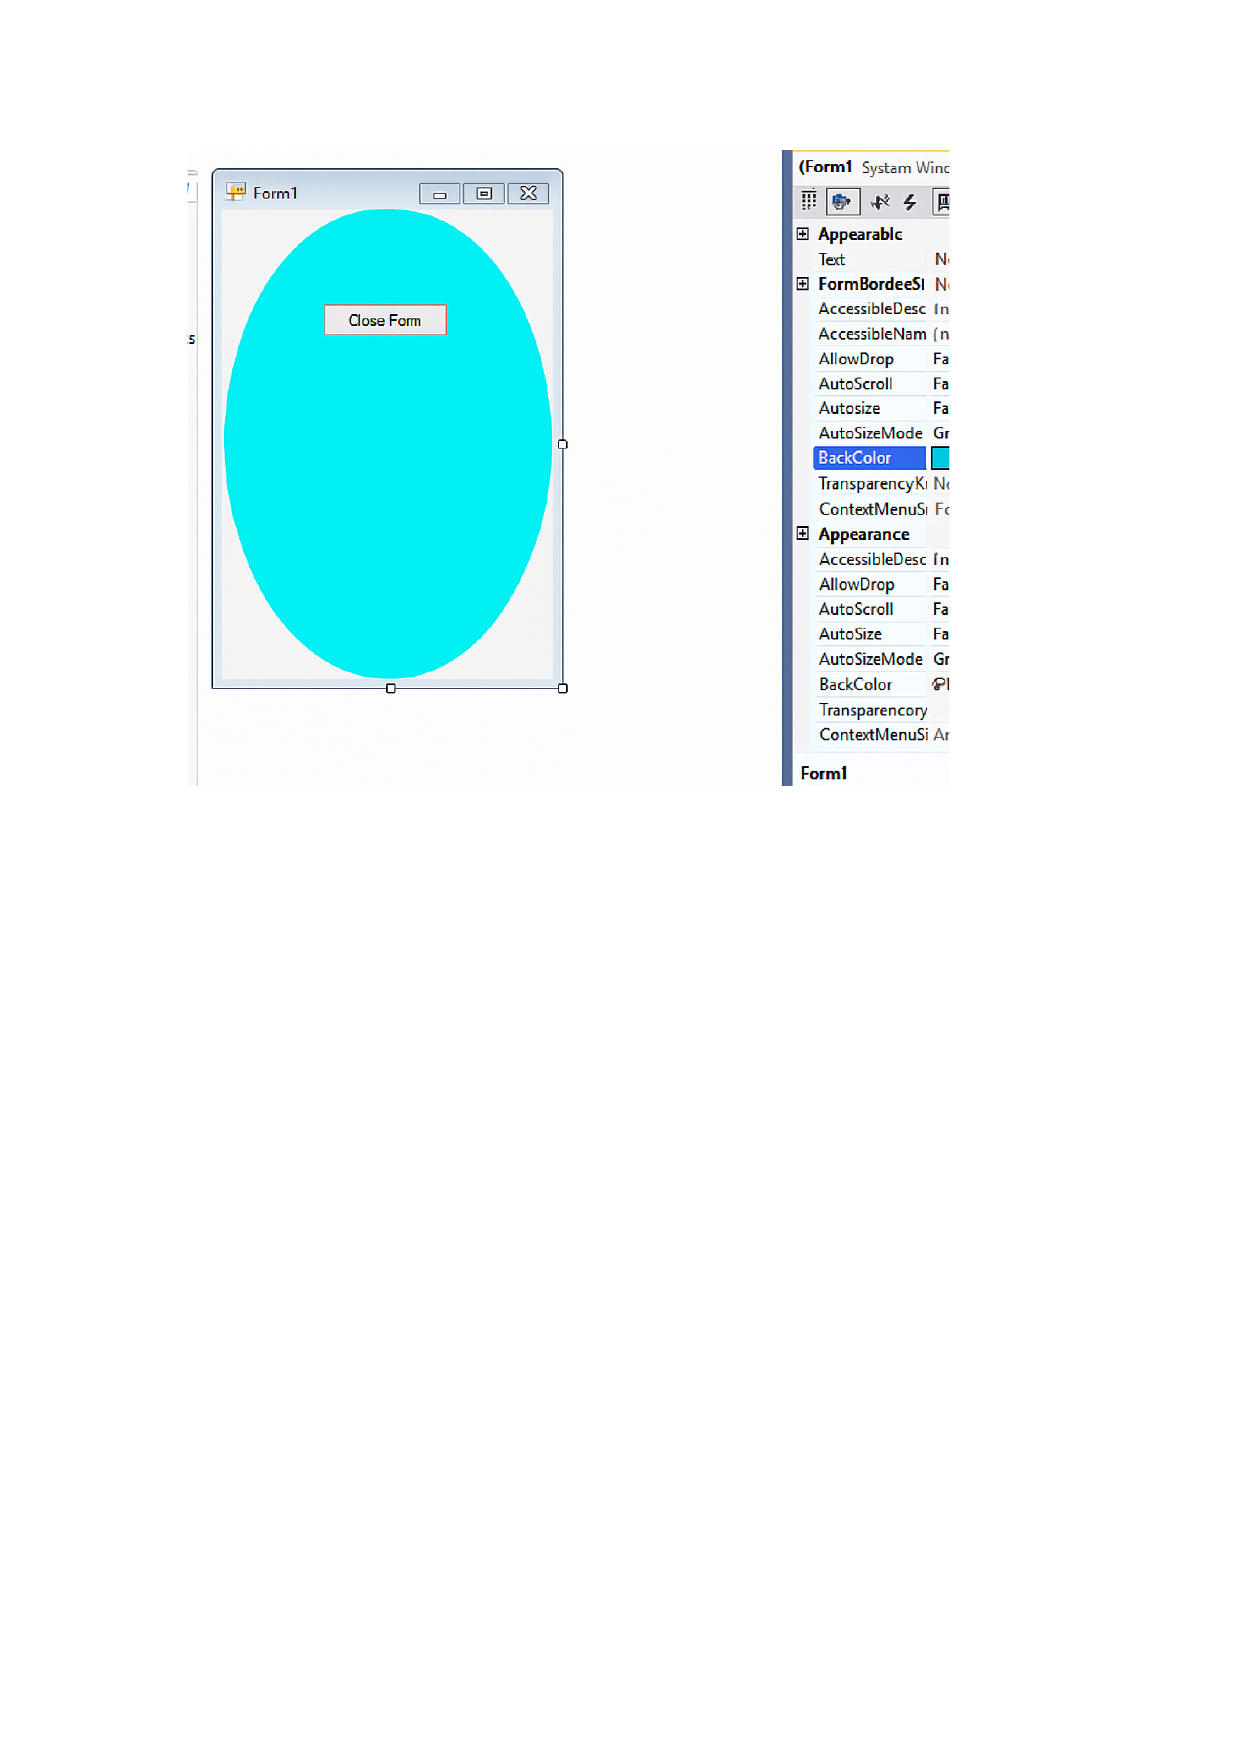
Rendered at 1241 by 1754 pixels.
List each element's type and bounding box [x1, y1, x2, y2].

picture [187, 150, 950, 786]
